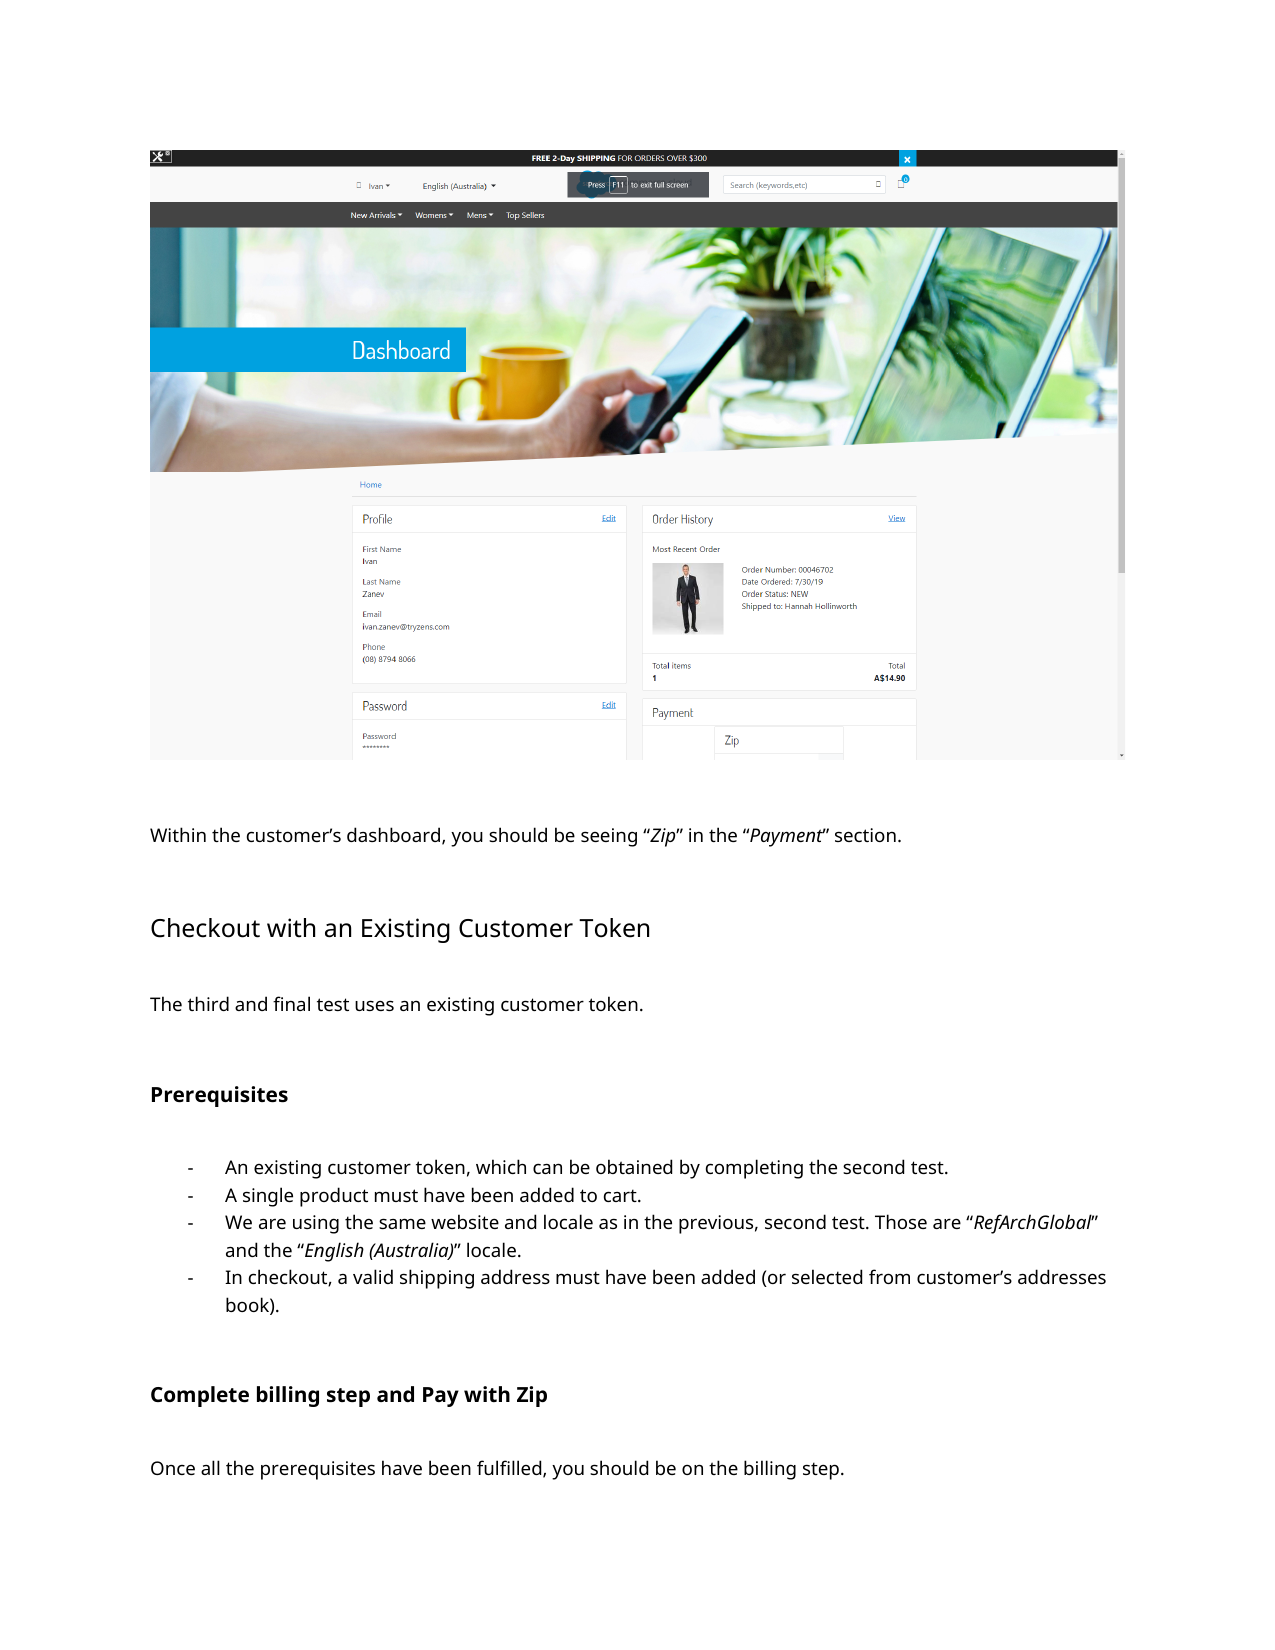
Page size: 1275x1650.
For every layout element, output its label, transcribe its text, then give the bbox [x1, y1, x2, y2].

subtitle Complete billing step and Pay with Zip [150, 1380, 1125, 1409]
subtitle Prerequisites [150, 1080, 1125, 1108]
text Once all the prerequisites have been fulfilled, you should be on the billing step. [150, 1455, 1125, 1481]
picture [150, 150, 1125, 760]
list In checkout, a valid shipping address must have been added (or selected from customer’s addresses book). [187, 1264, 1125, 1318]
text Within the customer’s dashboard, you should be seeing “Zip” in the “Payment” section. [150, 822, 1125, 848]
list An existing customer token, which can be obtained by completing the second test. [187, 1154, 1125, 1180]
text The third and final test uses an existing customer token. [150, 991, 1125, 1017]
list We are using the same website and locale as in the previous, second test. Those are “RefArchGlobal” and the “English (Australia)” locale. [187, 1209, 1125, 1263]
list A single product must have been added to cart. [187, 1182, 1125, 1208]
subtitle Checkout with an Existing Customer Token [150, 911, 1125, 944]
